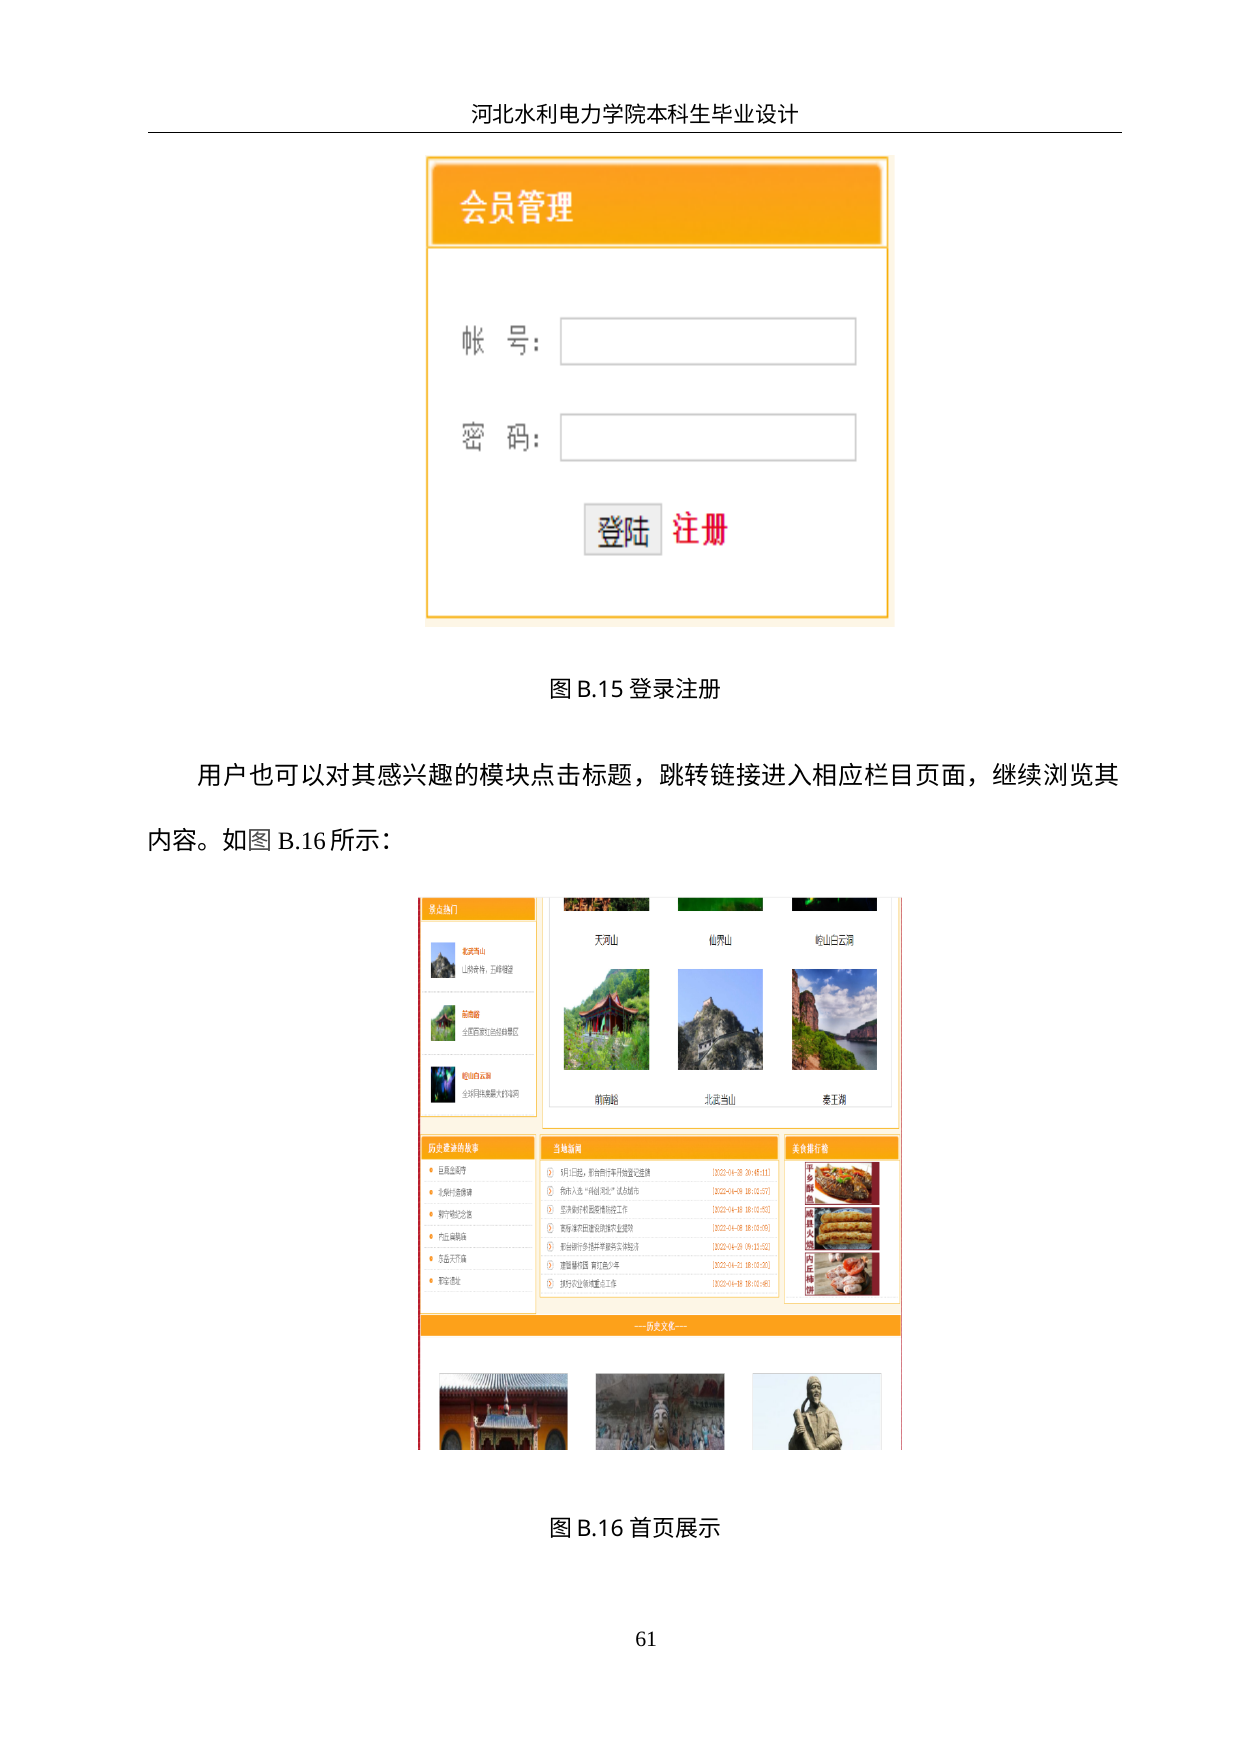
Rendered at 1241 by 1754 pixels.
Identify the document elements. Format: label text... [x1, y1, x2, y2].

text 图B.15 登录注册 [148, 655, 1122, 720]
text 图B.16 首页展示 [148, 1494, 1122, 1559]
picture [425, 155, 895, 627]
text 用户也可以对其感兴趣的模块点击标题，跳转链接进入相应栏目页面，继续浏览其内容。如图B.16所示： [148, 741, 1122, 871]
picture [418, 896, 902, 1450]
